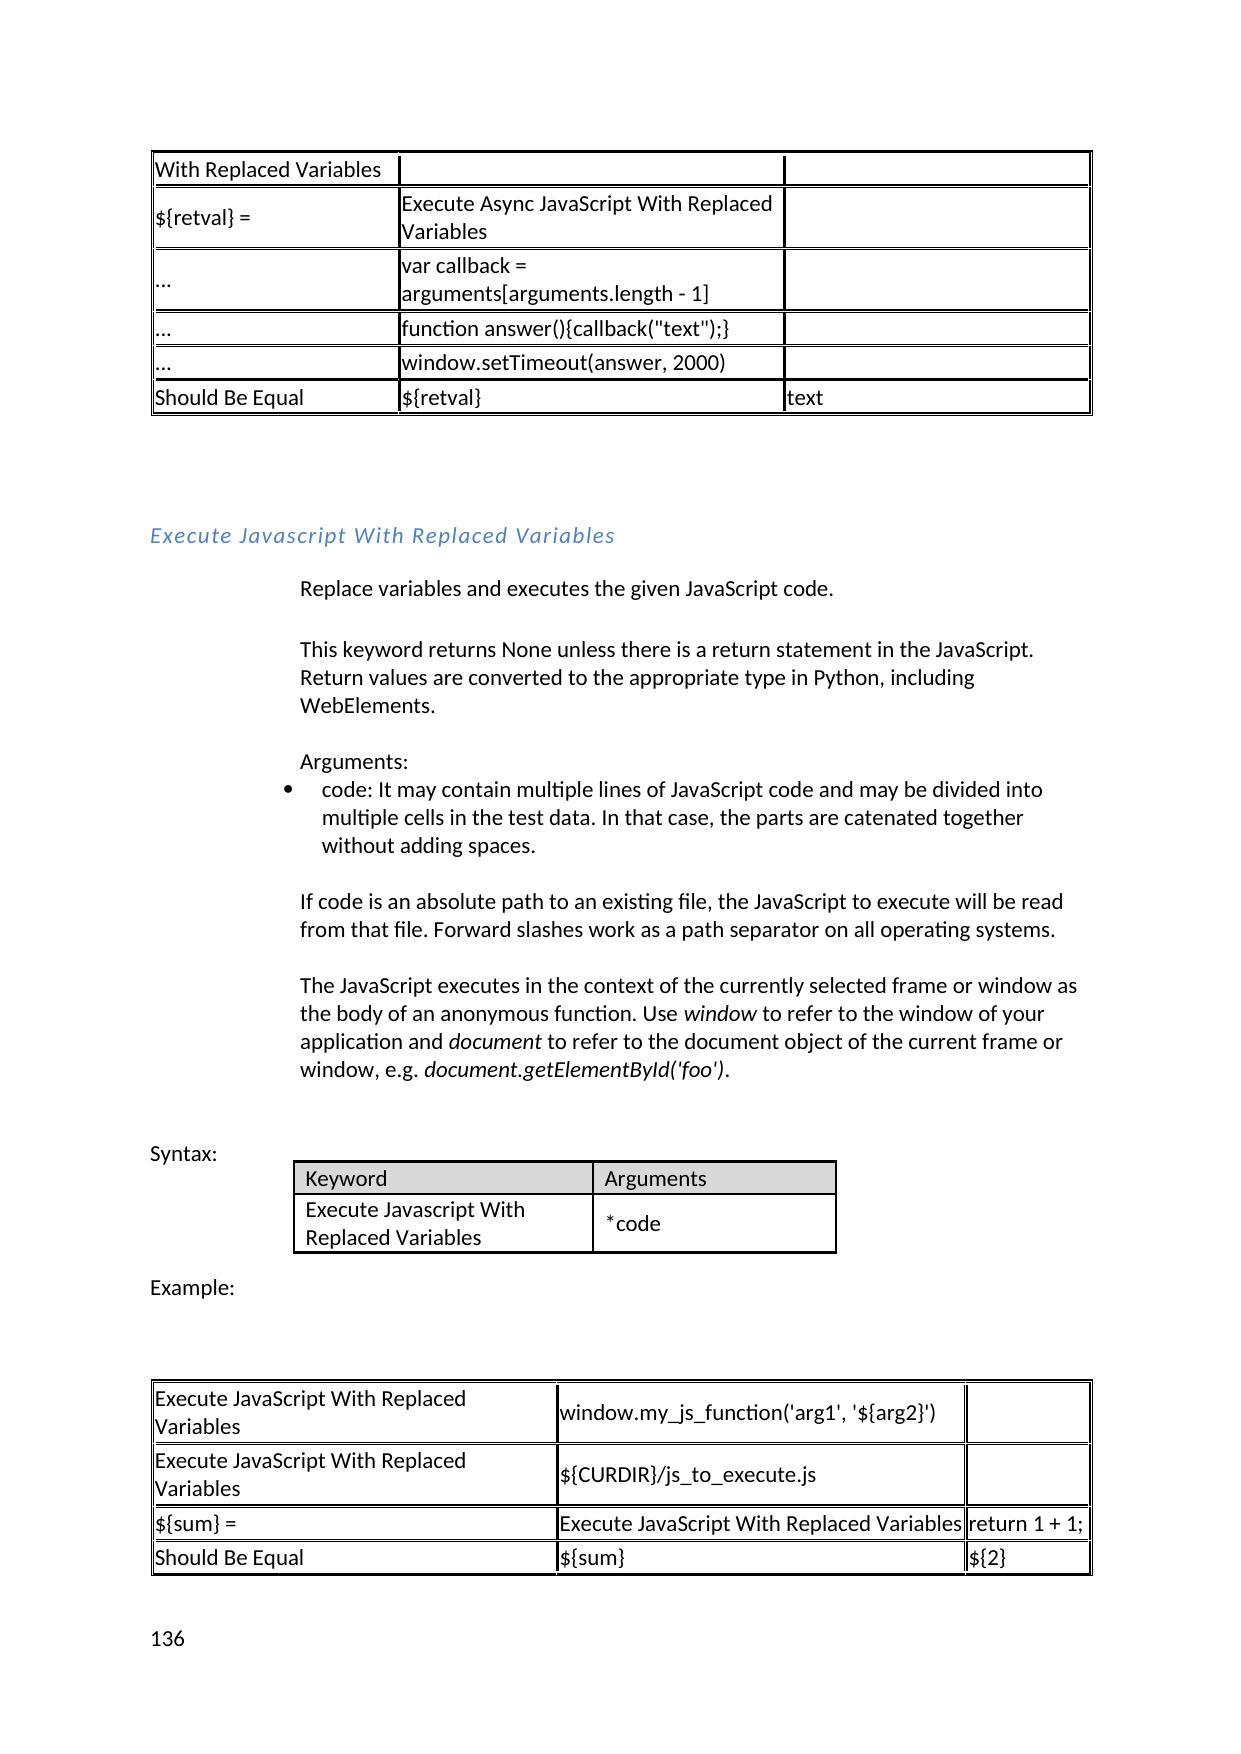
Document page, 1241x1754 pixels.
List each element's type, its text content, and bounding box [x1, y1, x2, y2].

text If code is an absolute path to an existing file, the JavaScript to execute will be read from that file. Forward slashes work as a path separator on all operating systems. [150, 887, 1090, 943]
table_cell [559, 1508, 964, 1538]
text Syntax: [150, 1139, 1090, 1167]
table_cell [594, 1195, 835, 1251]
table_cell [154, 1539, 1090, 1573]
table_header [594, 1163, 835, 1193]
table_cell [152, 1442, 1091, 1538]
text Example: [150, 1273, 1090, 1301]
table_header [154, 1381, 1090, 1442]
list code: It may contain multiple lines of JavaScript code and may be divided into multiple cells in the test data. In that case, the parts are catenated together without adding spaces. [284, 775, 1090, 859]
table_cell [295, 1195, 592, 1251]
subtitle Execute Javascript With Replaced Variables [150, 522, 1090, 549]
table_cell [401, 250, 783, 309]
text This keyword returns None unless there is a return statement in the JavaScript. Return values are converted to the appropriate type in Python, including WebElements. [150, 635, 1090, 719]
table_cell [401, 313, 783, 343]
text Replace variables and executes the given JavaScript code. [150, 574, 1090, 603]
text Arguments: [150, 747, 1090, 775]
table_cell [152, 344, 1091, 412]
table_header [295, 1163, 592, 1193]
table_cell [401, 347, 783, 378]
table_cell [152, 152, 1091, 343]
text The JavaScript executes in the context of the currently selected frame or window as the body of an anonymous function. Use window to refer to the window of your application and document to refer to the document object of the current frame or window, e.g. document.getElementById('foo'). [150, 971, 1090, 1083]
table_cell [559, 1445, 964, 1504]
